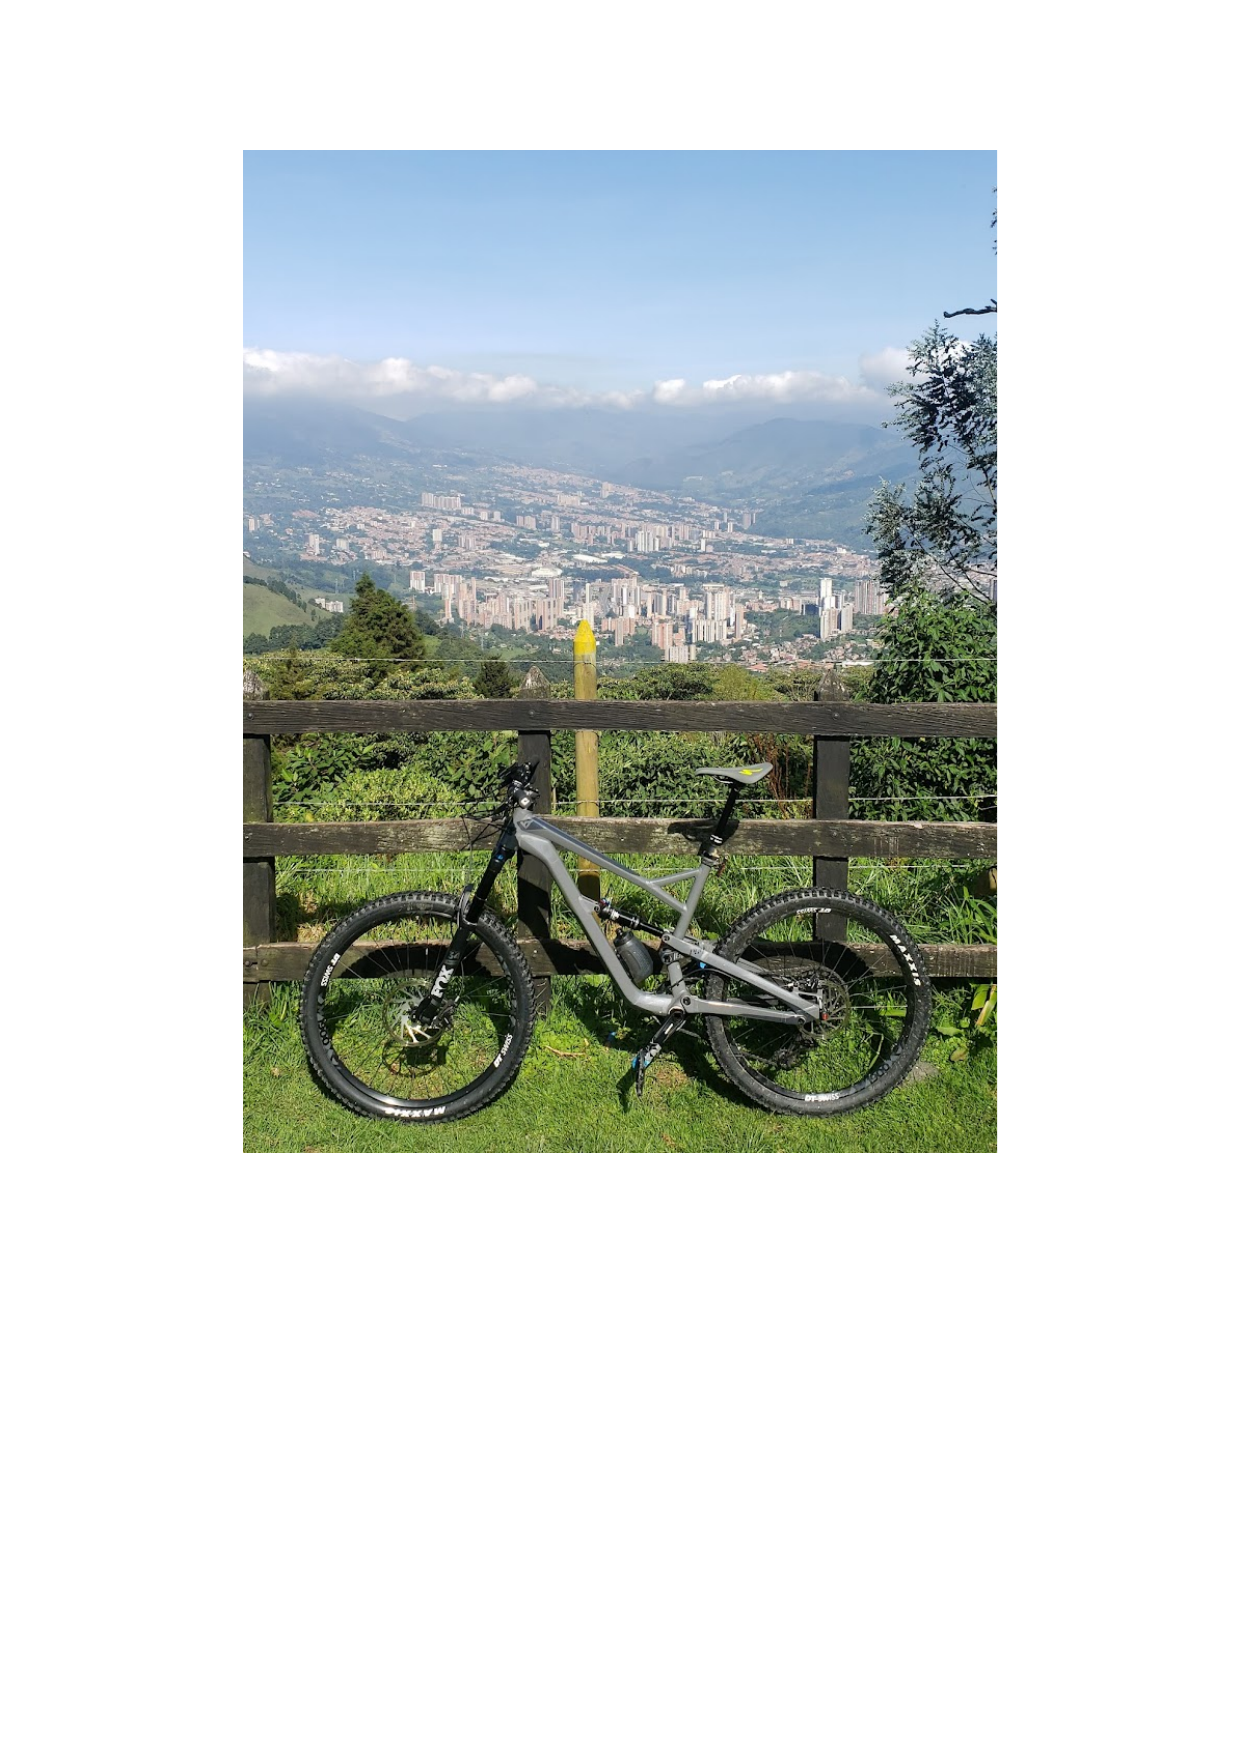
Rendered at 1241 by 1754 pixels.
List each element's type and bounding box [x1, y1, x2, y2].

picture [243, 150, 998, 1153]
